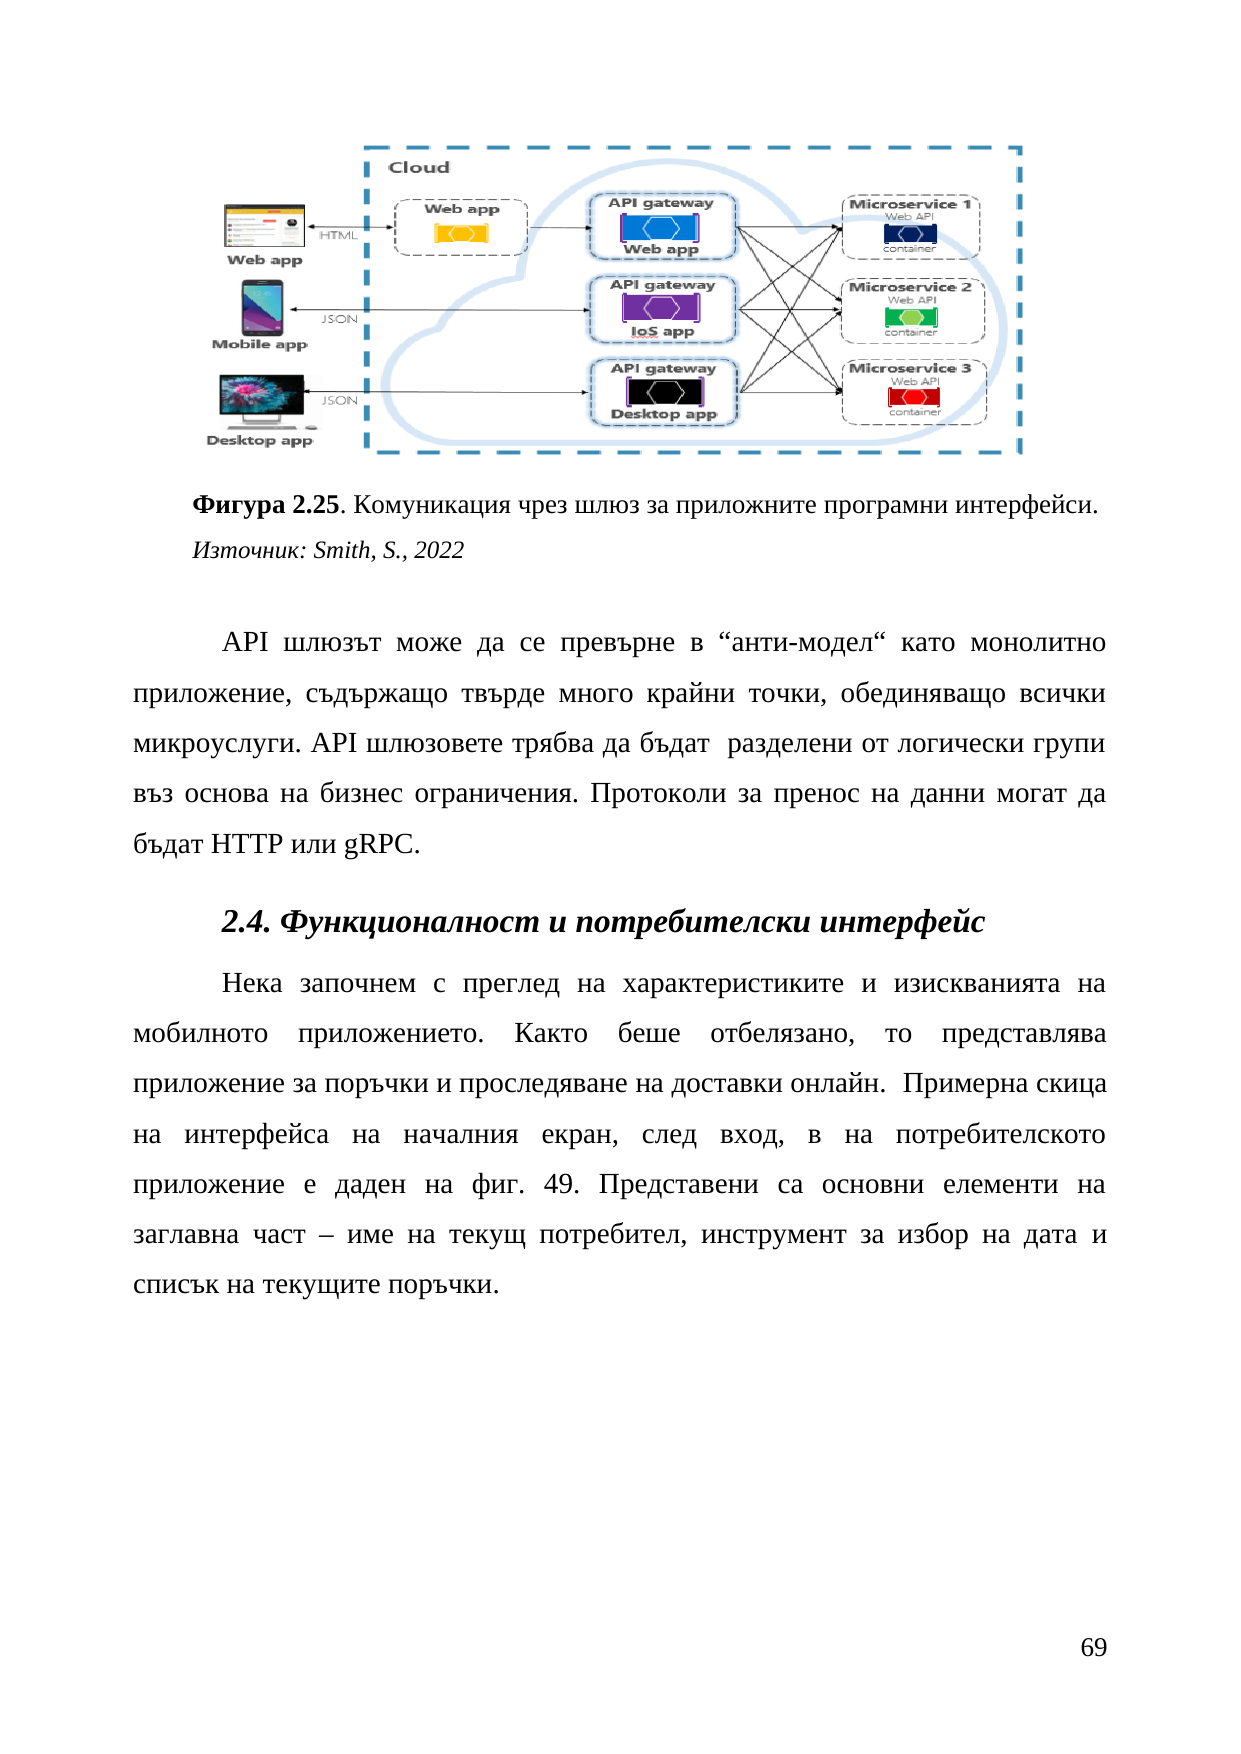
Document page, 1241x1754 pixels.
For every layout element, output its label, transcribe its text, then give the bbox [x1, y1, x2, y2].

text API шлюзът може да се превърне в “анти-модел“ като монолитно приложение, съдържащо твърде много крайни точки, обединяващо всички микроуслуги. API шлюзовете трябва да бъдат разделени от логически групи въз основа на бизнес ограничения. Протоколи за пренос на данни могат да бъдат HTTP или gRPC. [133, 624, 1107, 859]
subtitle 2.4. Функционалност и потребителски интерфейс [133, 901, 1107, 939]
text Нека започнем с преглед на характеристиките и изискванията на мобилното приложението. Както беше отбелязано, то представлява приложение за поръчки и проследяване на доставки онлайн. Примерна скица на интерфейса на началния екран, след вход, в на потребителското приложение е даден на фиг. 49. Представени са основни елементи на заглавна част – име на текущ потребител, инструмент за избор на дата и списък на текущите поръчки. [133, 965, 1107, 1300]
text Фигура 2.25. Комуникация чрез шлюз за приложните програмни интерфейси. [133, 488, 1107, 519]
text Източник: Smith, S., 2022 [133, 535, 1107, 563]
picture [192, 118, 1052, 472]
